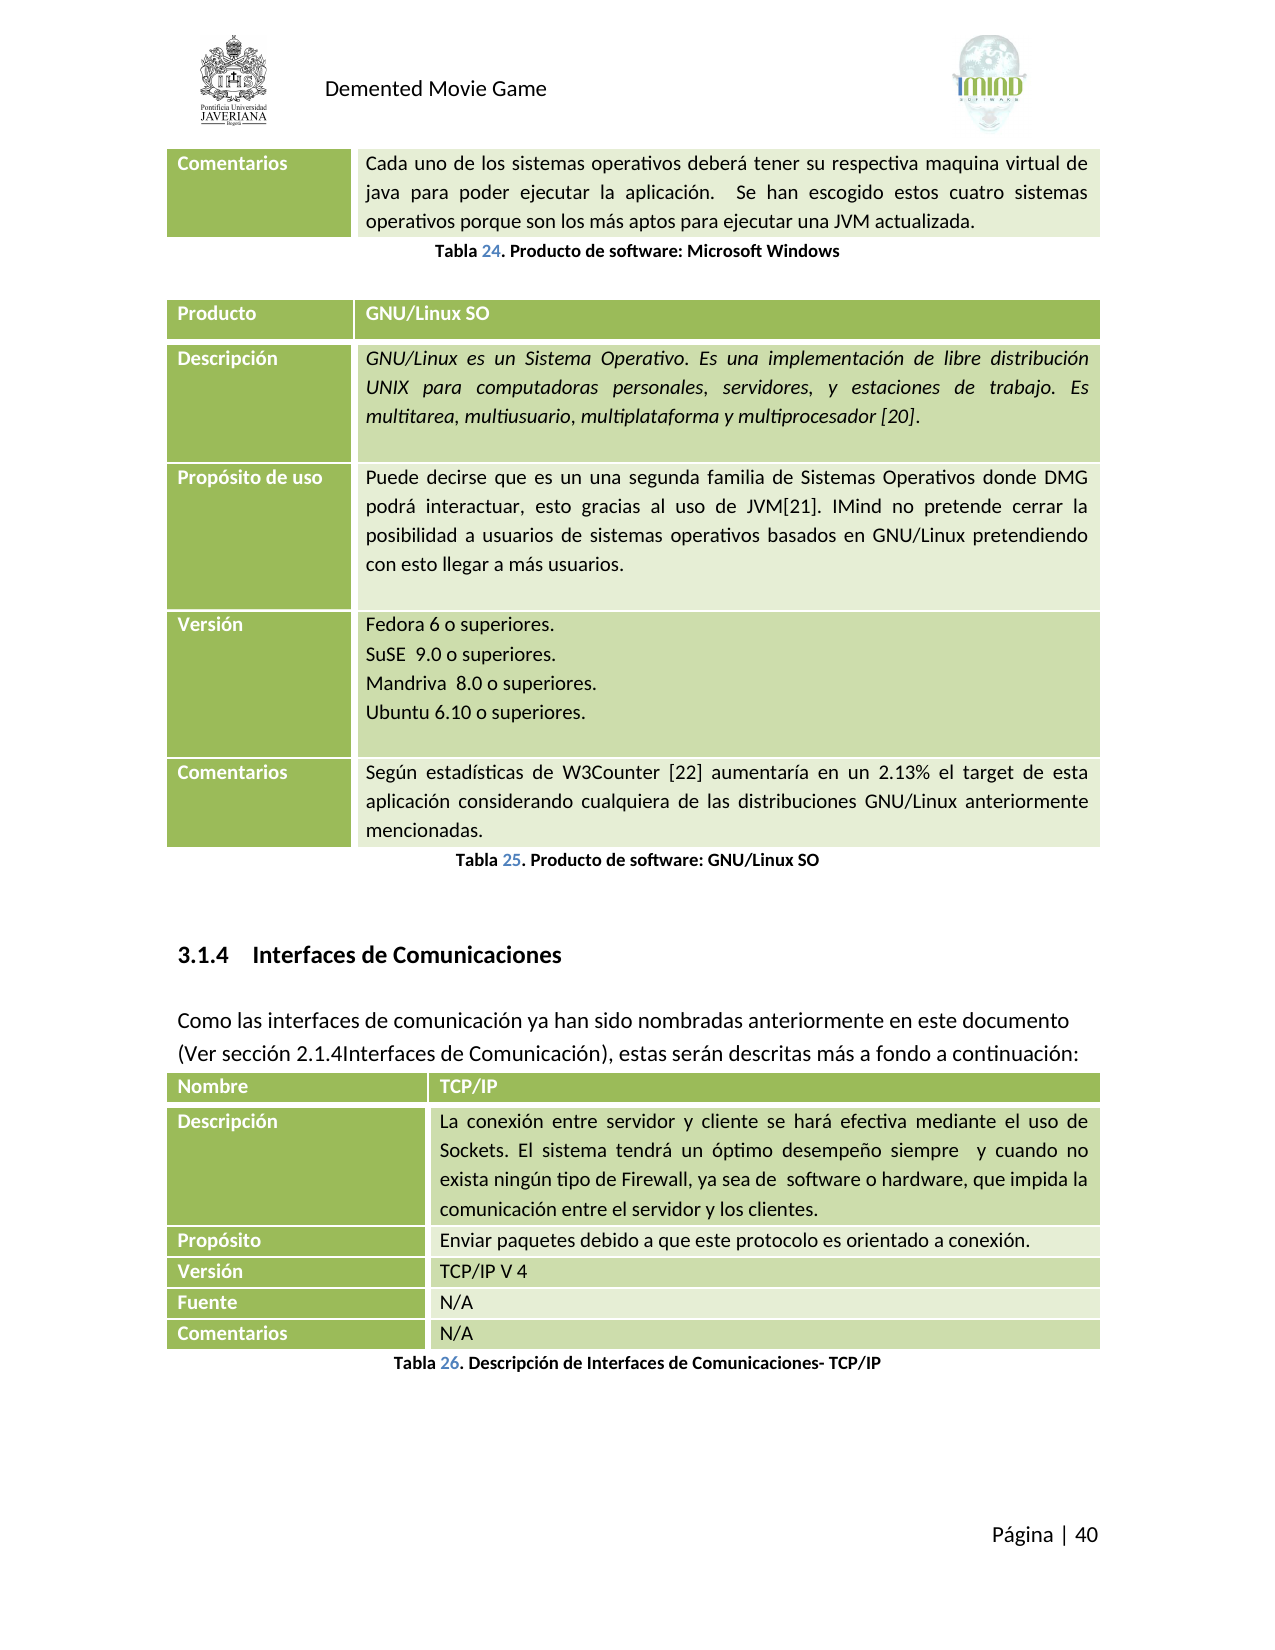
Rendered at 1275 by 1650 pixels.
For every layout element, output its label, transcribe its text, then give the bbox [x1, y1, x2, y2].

table_cell Cada uno de los sistemas operativos deberá tener su respectiva maquina virtual de java para poder ejecutar la aplicación. Se han escogido estos cuatro sistemas operativos porque son los más aptos para ejecutar una JVM actualizada. [358, 149, 1100, 237]
table_cell La conexión entre servidor y cliente se hará efectiva mediante el uso de Sockets. El sistema tendrá un óptimo desempeño siempre y cuando no exista ningún tipo de Firewall, ya sea de software o hardware, que impida la comunicación entre el servidor y los clientes. [431, 1108, 1100, 1225]
table_cell N/A [431, 1289, 1100, 1318]
text Tabla 26. Descripción de Interfaces de Comunicaciones- TCP/IP [177, 1351, 1098, 1374]
table_cell Descripción [167, 345, 351, 462]
text Tabla 25. Producto de software: GNU/Linux SO [177, 849, 1098, 872]
table_cell Comentarios [167, 759, 351, 847]
table_cell Según estadísticas de W3Counter [22] aumentaría en un 2.13% el target de esta aplicación considerando cualquiera de las distribuciones GNU/Linux anteriormente mencionadas. [358, 759, 1100, 847]
text Como las interfaces de comunicación ya han sido nombradas anteriormente en este documento (Ver sección 2.1.4Interfaces de Comunicación), estas serán descritas más a fondo a continuación: [177, 1007, 1098, 1067]
text Tabla 24. Producto de software: Microsoft Windows [177, 239, 1098, 262]
table_cell Comentarios [167, 149, 351, 237]
subtitle Interfaces de Comunicaciones [177, 939, 1098, 970]
table_cell GNU/Linux es un Sistema Operativo. Es una implementación de libre distribución UNIX para computadoras personales, servidores, y estaciones de trabajo. Es multitarea, multiusuario, multiplataforma y multiprocesador [20]. [358, 345, 1100, 462]
table_cell TCP/IP V 4 [431, 1258, 1100, 1287]
table_cell Propósito de uso [167, 464, 351, 609]
table_cell Versión [167, 1258, 425, 1287]
table_cell Fuente [167, 1289, 425, 1318]
table_cell Descripción [167, 1108, 425, 1225]
table_header TCP/IP [429, 1073, 1100, 1102]
table_header GNU/Linux SO [355, 300, 1100, 339]
table_cell Puede decirse que es un una segunda familia de Sistemas Operativos donde DMG podrá interactuar, esto gracias al uso de JVM[21]. IMind no pretende cerrar la posibilidad a usuarios de sistemas operativos basados en GNU/Linux pretendiendo con esto llegar a más usuarios. [358, 464, 1100, 609]
table_header Nombre [167, 1073, 427, 1102]
picture [951, 35, 1033, 138]
table_cell Versión [167, 612, 351, 757]
table_cell Enviar paquetes debido a que este protocolo es orientado a conexión. [431, 1227, 1100, 1256]
table_cell Comentarios [167, 1320, 425, 1349]
table_cell Fedora 6 o superiores. SuSE 9.0 o superiores. Mandriva 8.0 o superiores. Ubuntu 6.10 o superiores. [358, 612, 1100, 757]
table_header Producto [167, 300, 353, 339]
picture [200, 35, 267, 126]
table_cell Propósito [167, 1227, 425, 1256]
table_cell N/A [431, 1320, 1100, 1349]
